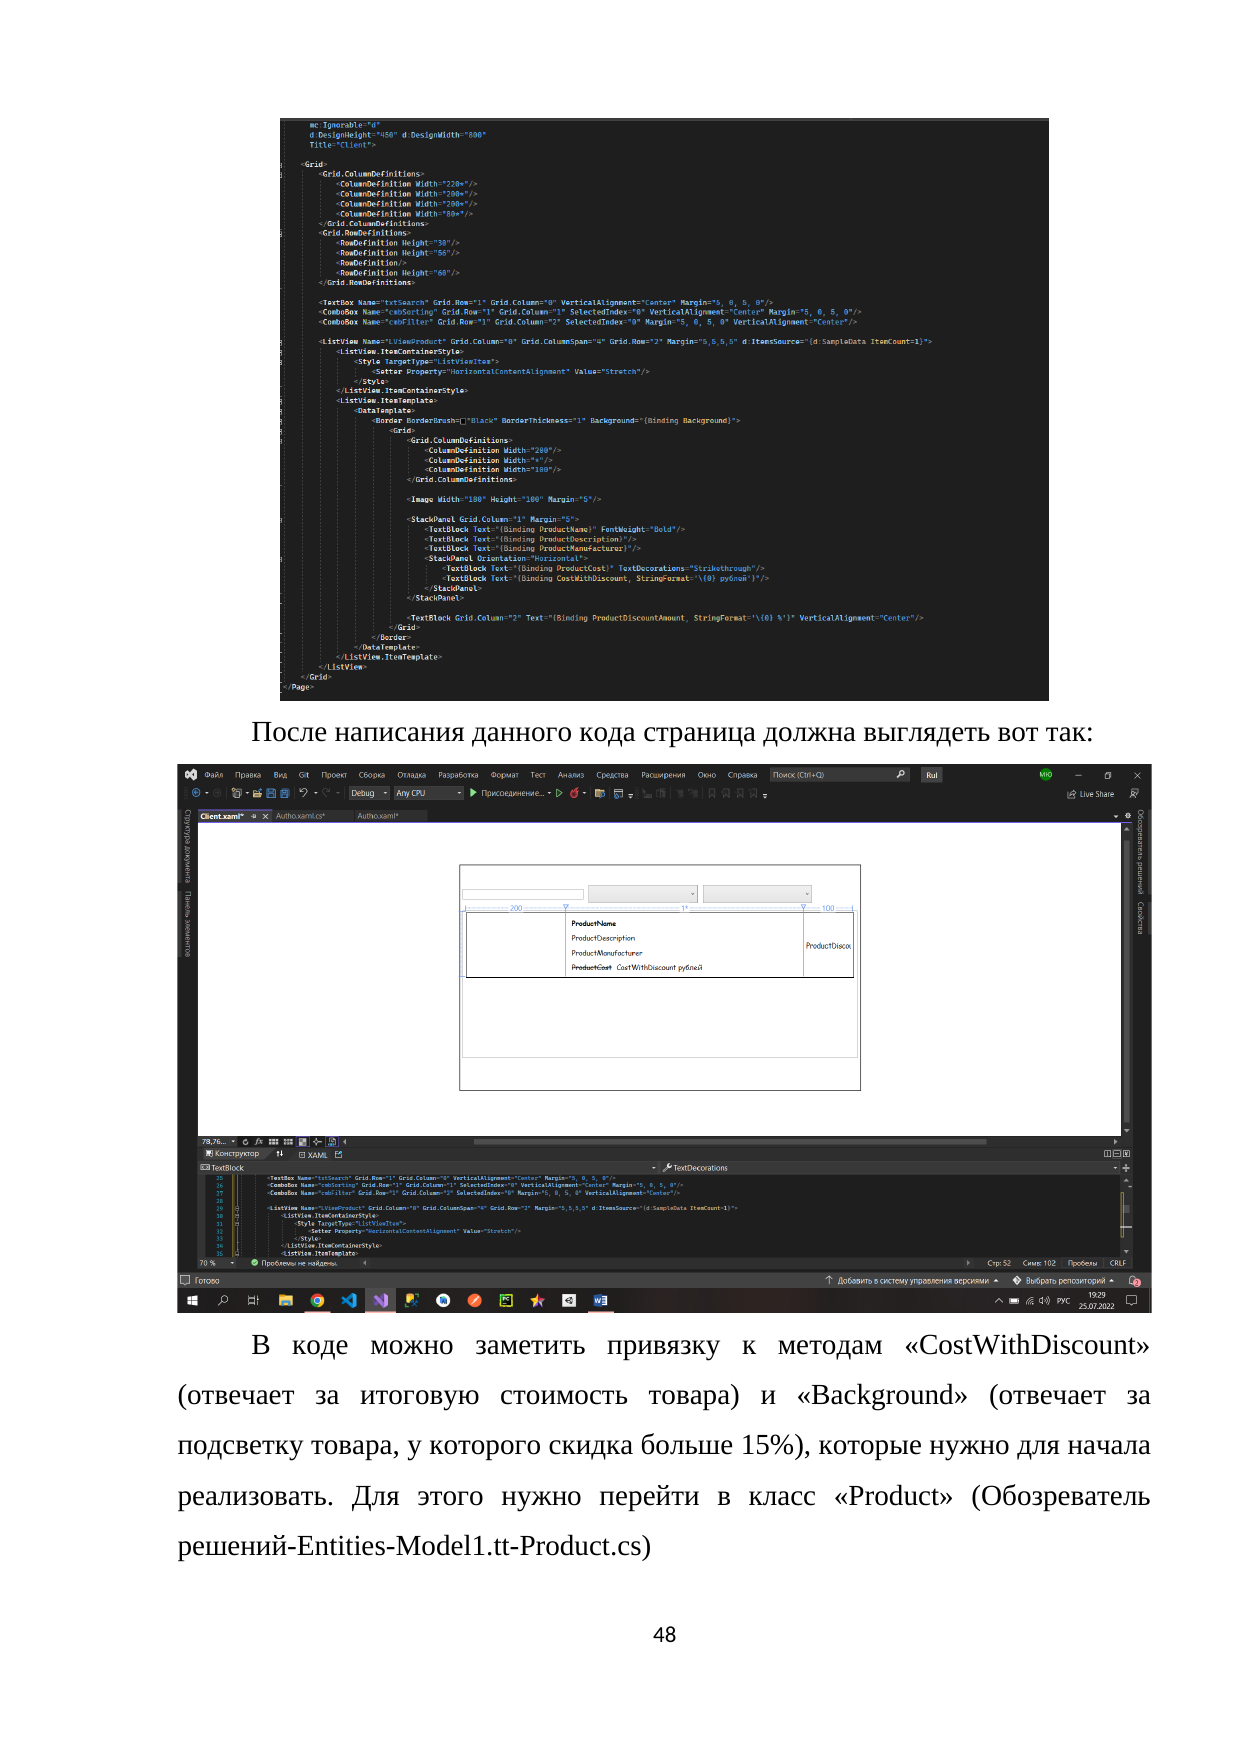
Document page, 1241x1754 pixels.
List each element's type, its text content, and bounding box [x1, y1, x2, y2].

picture [280, 118, 1049, 701]
picture [177, 764, 1152, 1313]
text После написания данного кода страница должна выглядеть вот так: [177, 714, 1152, 748]
text В коде можно заметить привязку к методам «CostWithDiscount» (отвечает за итоговую стоимость товара) и «Background» (отвечает за подсветку товара, у которого скидка больше 15%), которые нужно для начала реализовать. Для этого нужно перейти в класс «Product» (Обозреватель решений-Entities-Model1.tt-Product.cs) [177, 1327, 1152, 1562]
